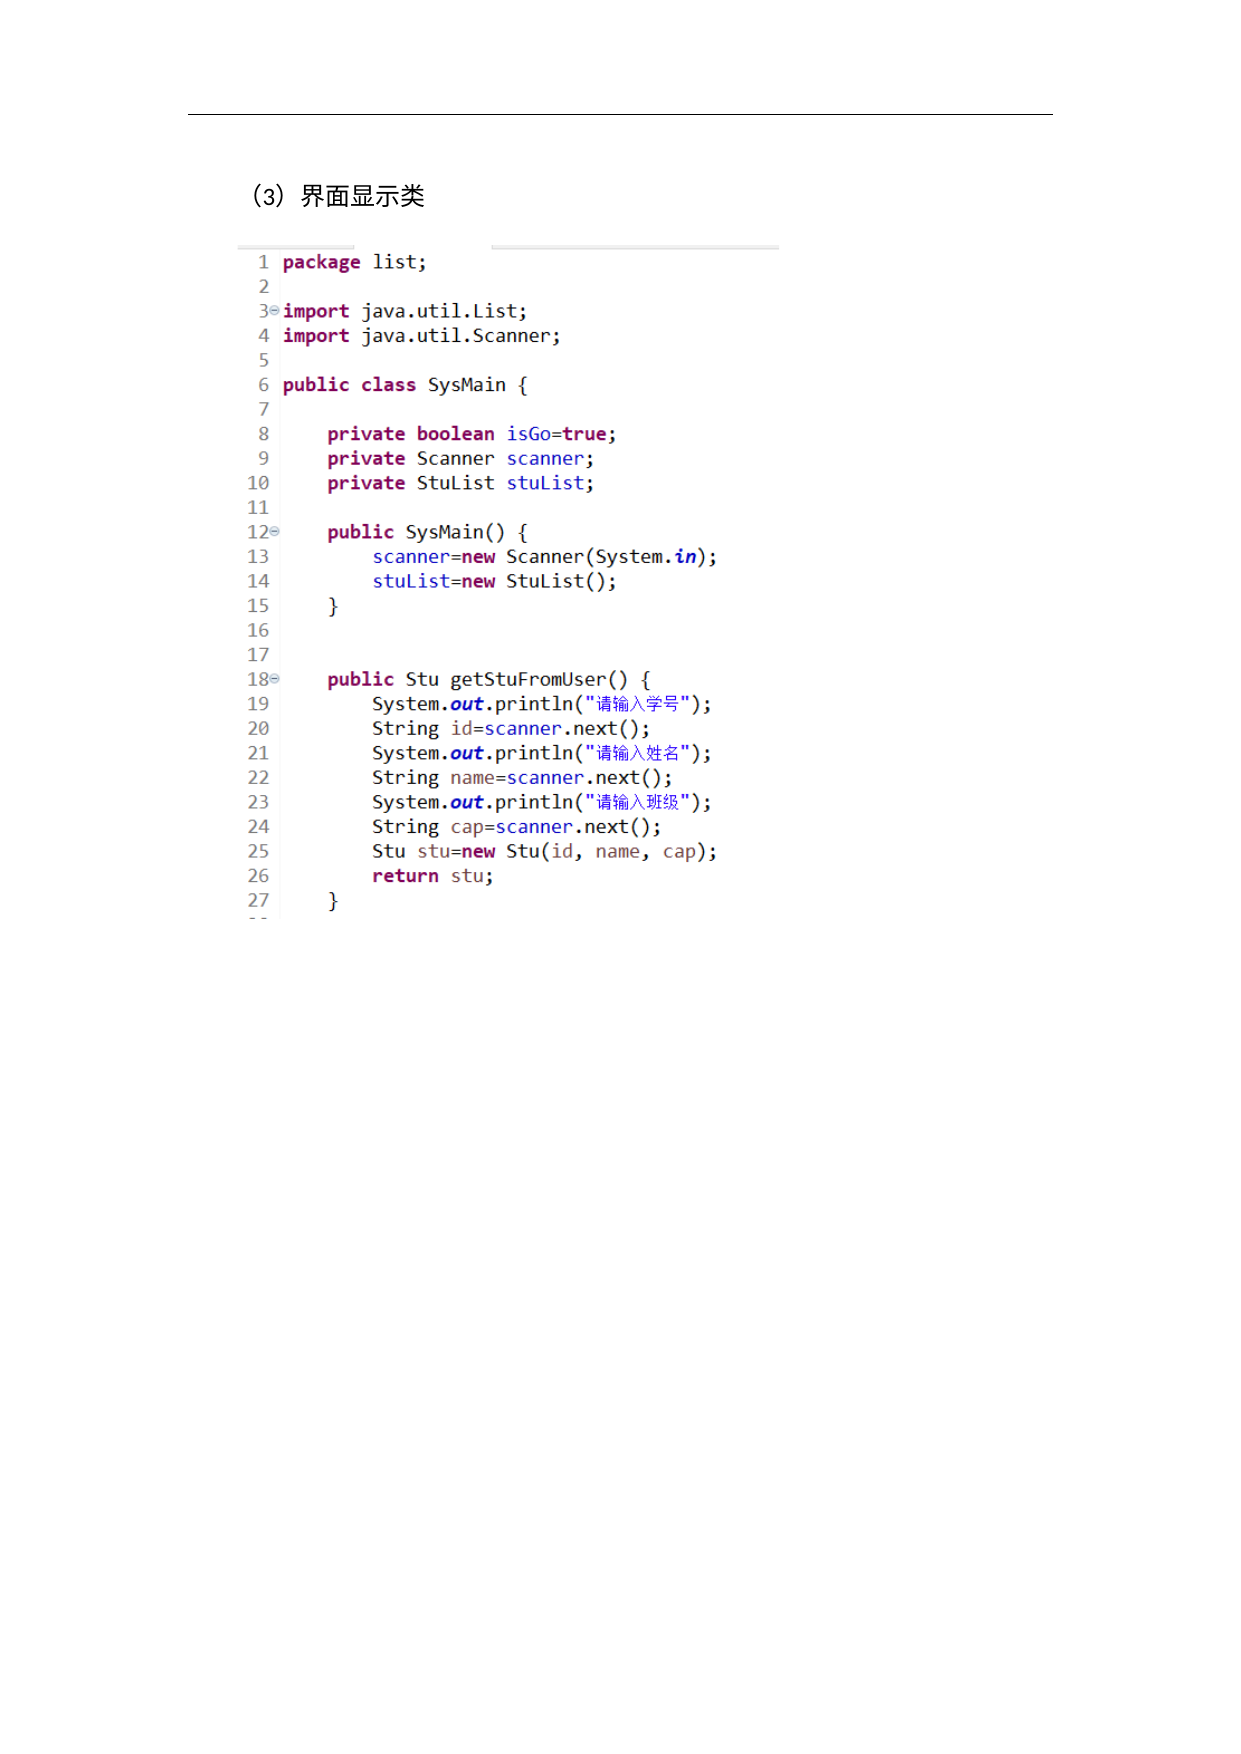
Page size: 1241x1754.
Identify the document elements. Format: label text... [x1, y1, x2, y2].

picture [237, 245, 780, 919]
text （3）界面显示类 [187, 162, 1053, 227]
